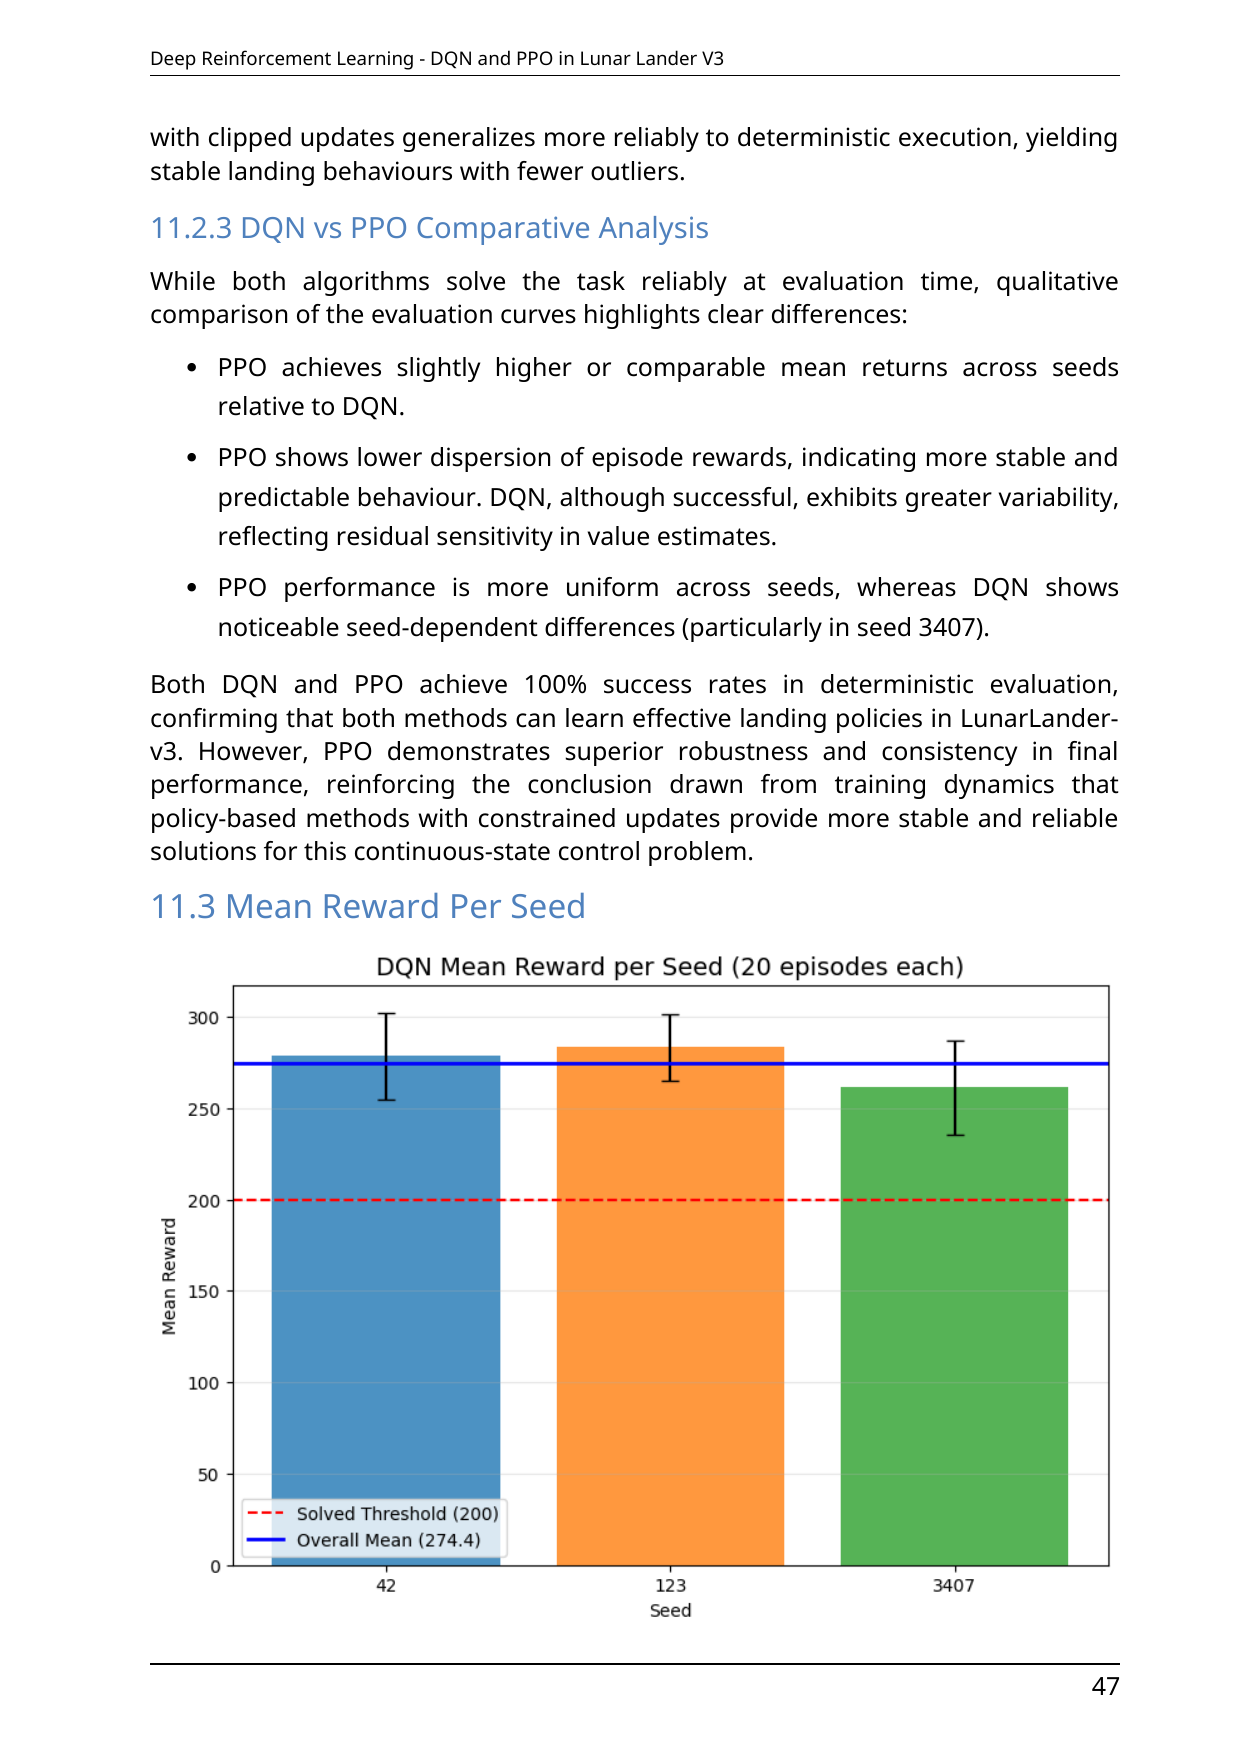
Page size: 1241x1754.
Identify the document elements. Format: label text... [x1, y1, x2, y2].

picture [150, 944, 1121, 1632]
list PPO shows lower dispersion of episode rewards, indicating more stable and predictable behaviour. DQN, although successful, exhibits greater variability, reflecting residual sensitivity in value estimates. [187, 440, 1120, 552]
text Both DQN and PPO achieve 100% success rates in deterministic evaluation, confirming that both methods can learn effective landing policies in LunarLander-v3. However, PPO demonstrates superior robustness and consistency in final performance, reinforcing the conclusion drawn from training dynamics that policy-based methods with constrained updates provide more stable and reliable solutions for this continuous-state control problem. [150, 667, 1120, 867]
list PPO achieves slightly higher or comparable mean returns across seeds relative to DQN. [187, 349, 1120, 422]
list PPO performance is more uniform across seeds, whereas DQN shows noticeable seed-dependent differences (particularly in seed 3407). [187, 570, 1120, 643]
subtitle 11.2.3 DQN vs PPO Comparative Analysis [150, 212, 1120, 245]
text While both algorithms solve the task reliably at evaluation time, qualitative comparison of the evaluation curves highlights clear differences: [150, 264, 1120, 330]
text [150, 120, 1120, 187]
subtitle 11.3 Mean Reward Per Seed [150, 892, 1120, 925]
